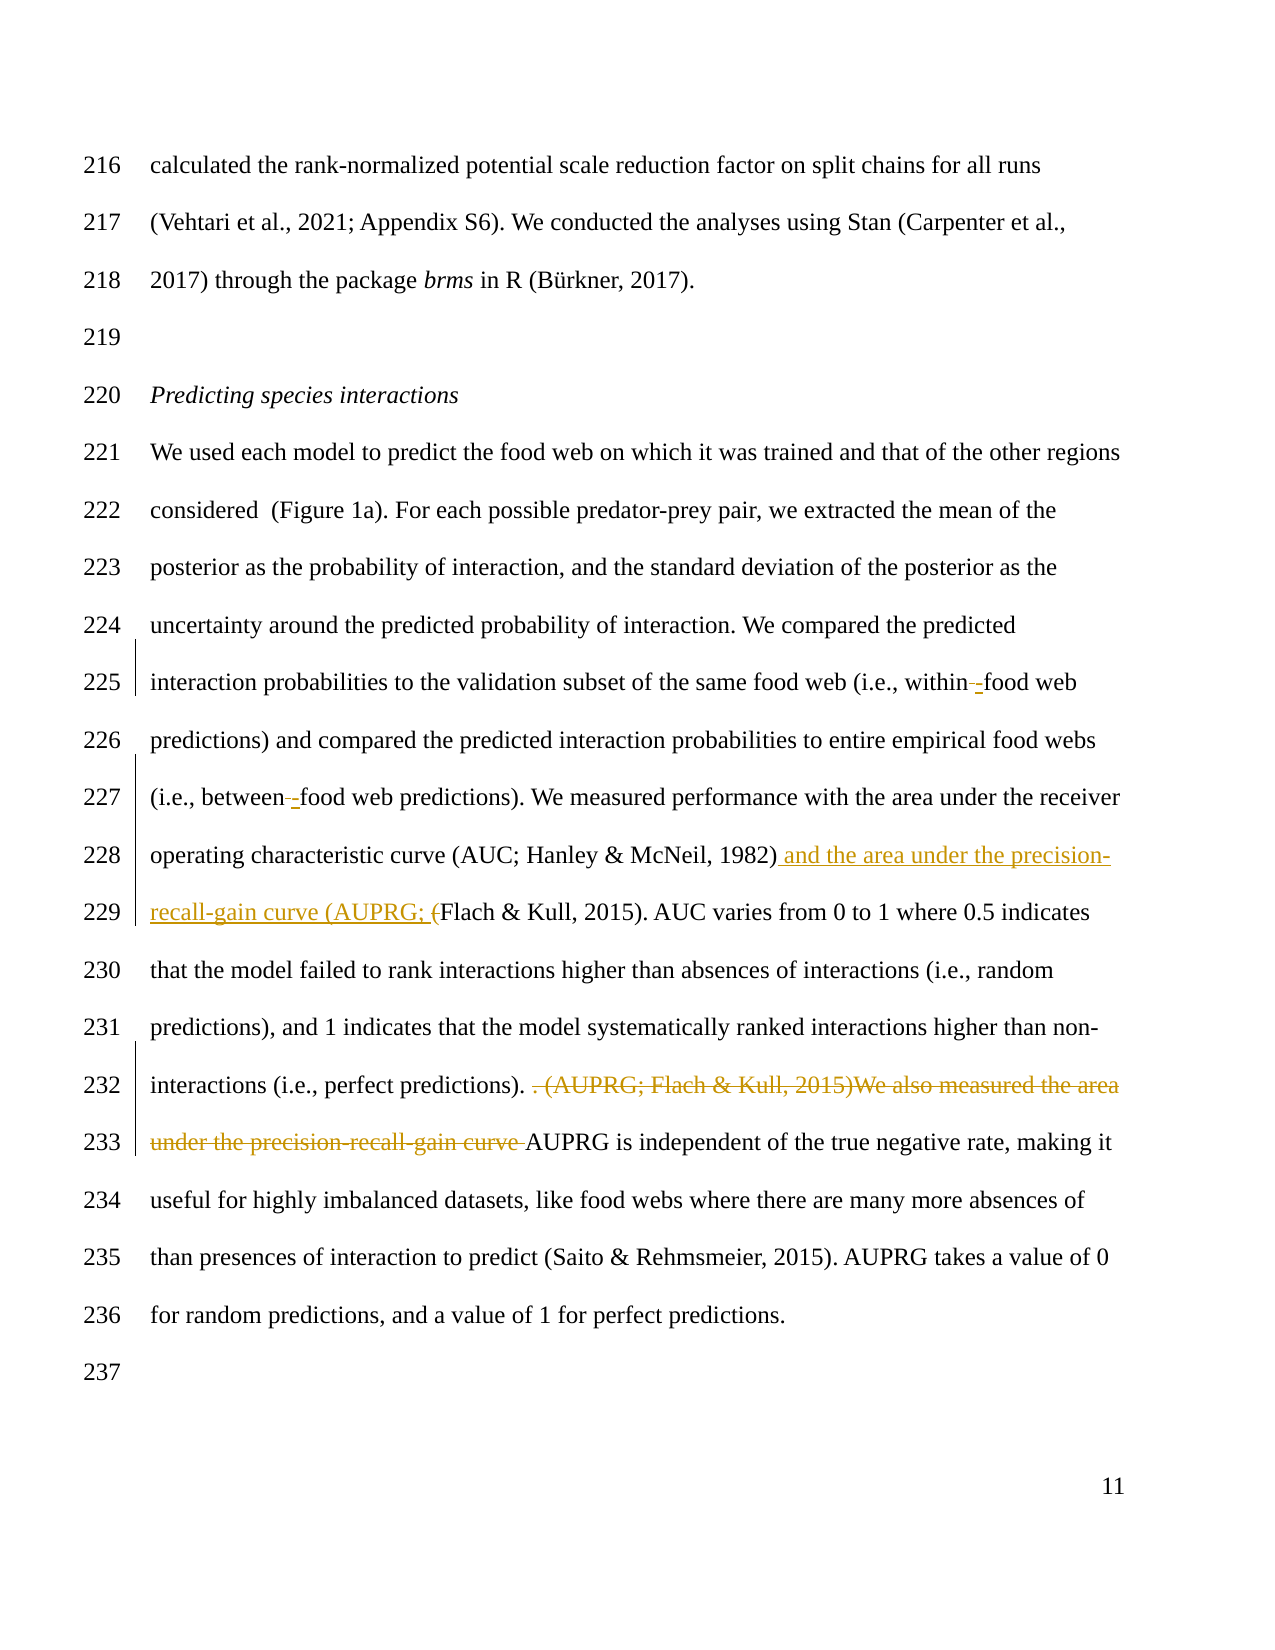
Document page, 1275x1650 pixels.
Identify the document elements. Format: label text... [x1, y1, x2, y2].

text We used each model to predict the food web on which it was trained and that of the other regions considered (Figure 1a). For each possible predator-prey pair, we extracted the mean of the posterior as the probability of interaction, and the standard deviation of the posterior as the uncertainty around the predicted probability of interaction. We compared the predicted interaction probabilities to the validation subset of the same food web (i.e., withinfood web predictions) and compared the predicted interaction probabilities to entire empirical food webs (i.e., betweenfood web predictions). We measured performance with the area under the receiver operating characteristic curve (AUC; Hanley & McNeil, 1982)Flach & Kull, 2015). AUC varies from 0 to 1 where 0.5 indicates that the model failed to rank interactions higher than absences of interactions (i.e., random predictions), and 1 indicates that the model systematically ranked interactions higher than non-interactions (i.e., perfect predictions). AUPRG is independent of the true negative rate, making it useful for highly imbalanced datasets, like food webs where there are many more absences of than presences of interaction to predict (Saito & Rehmsmeier, 2015). AUPRG takes a value of 0 for random predictions, and a value of 1 for perfect predictions. [150, 437, 1125, 1329]
text Predicting species interactions [150, 380, 1125, 409]
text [150, 150, 1125, 294]
